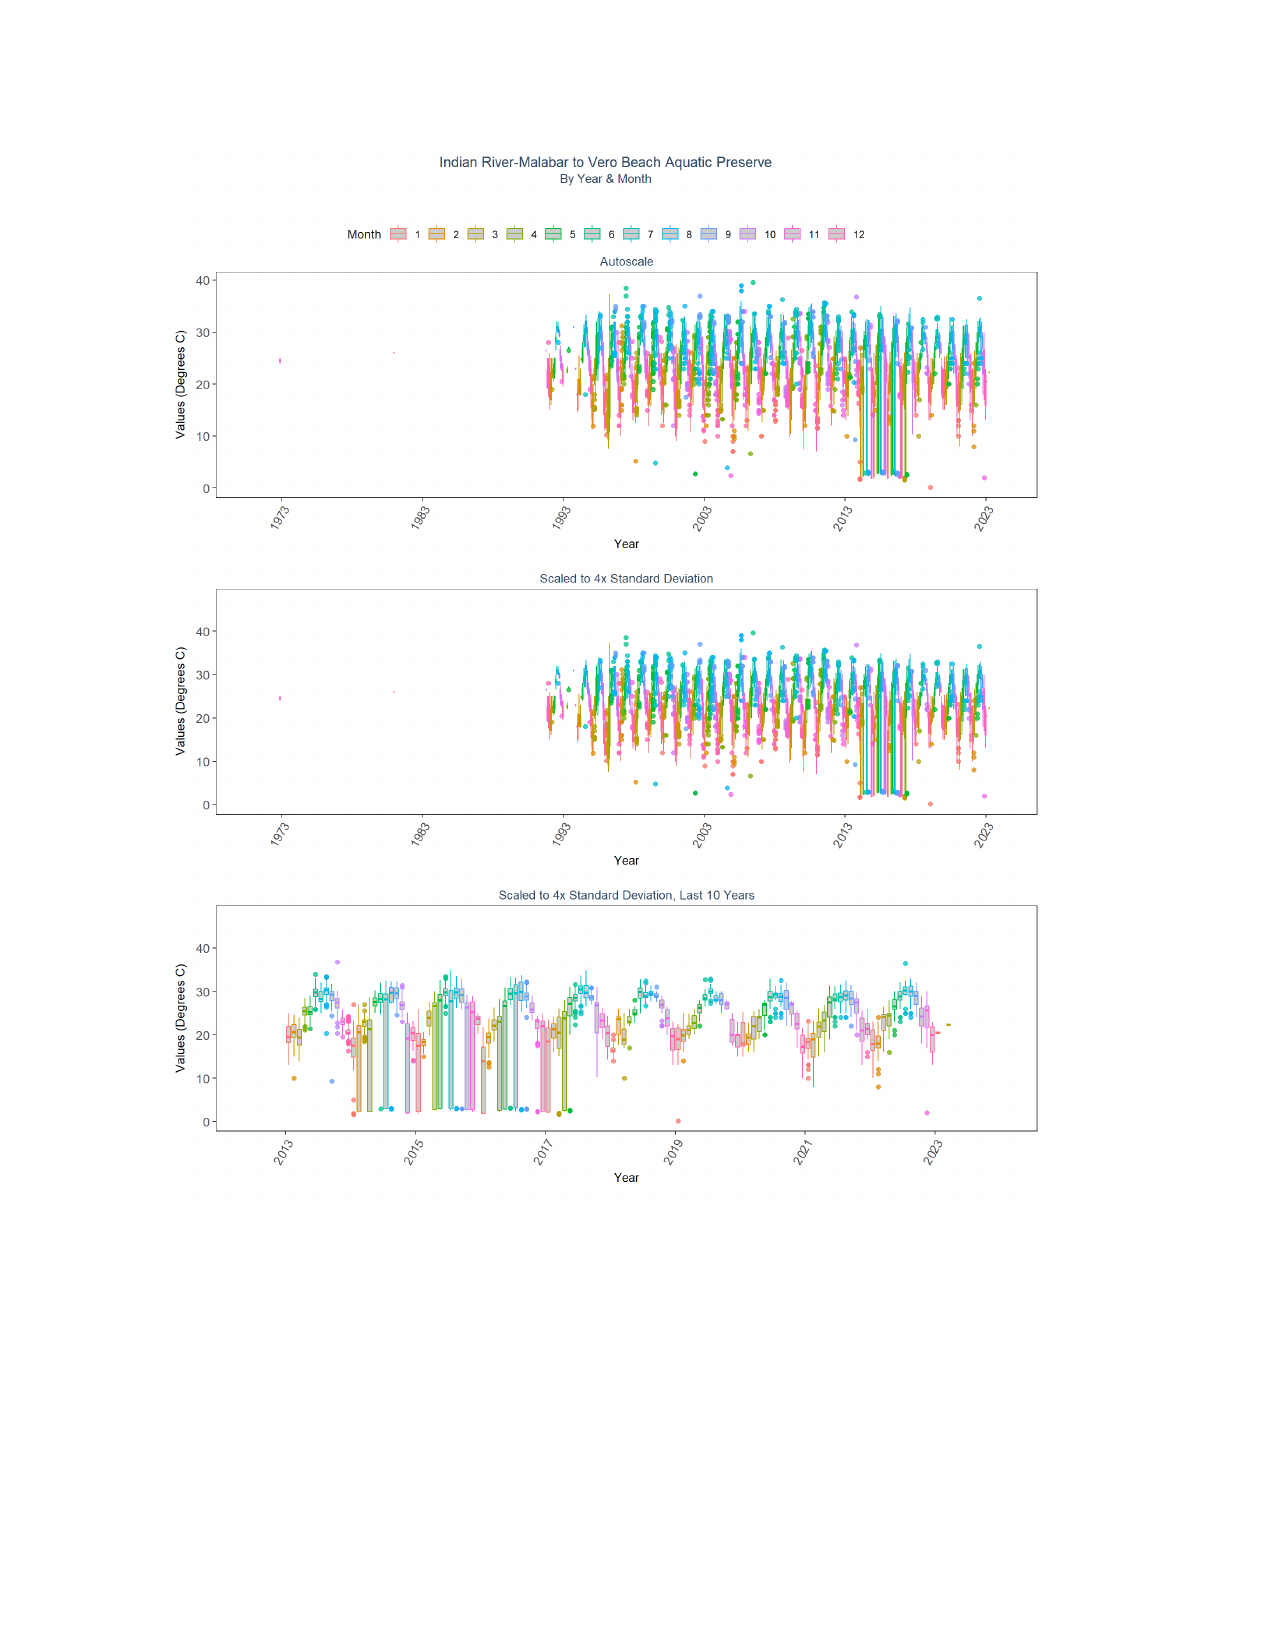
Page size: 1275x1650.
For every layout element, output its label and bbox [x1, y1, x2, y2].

picture [168, 150, 1044, 1200]
